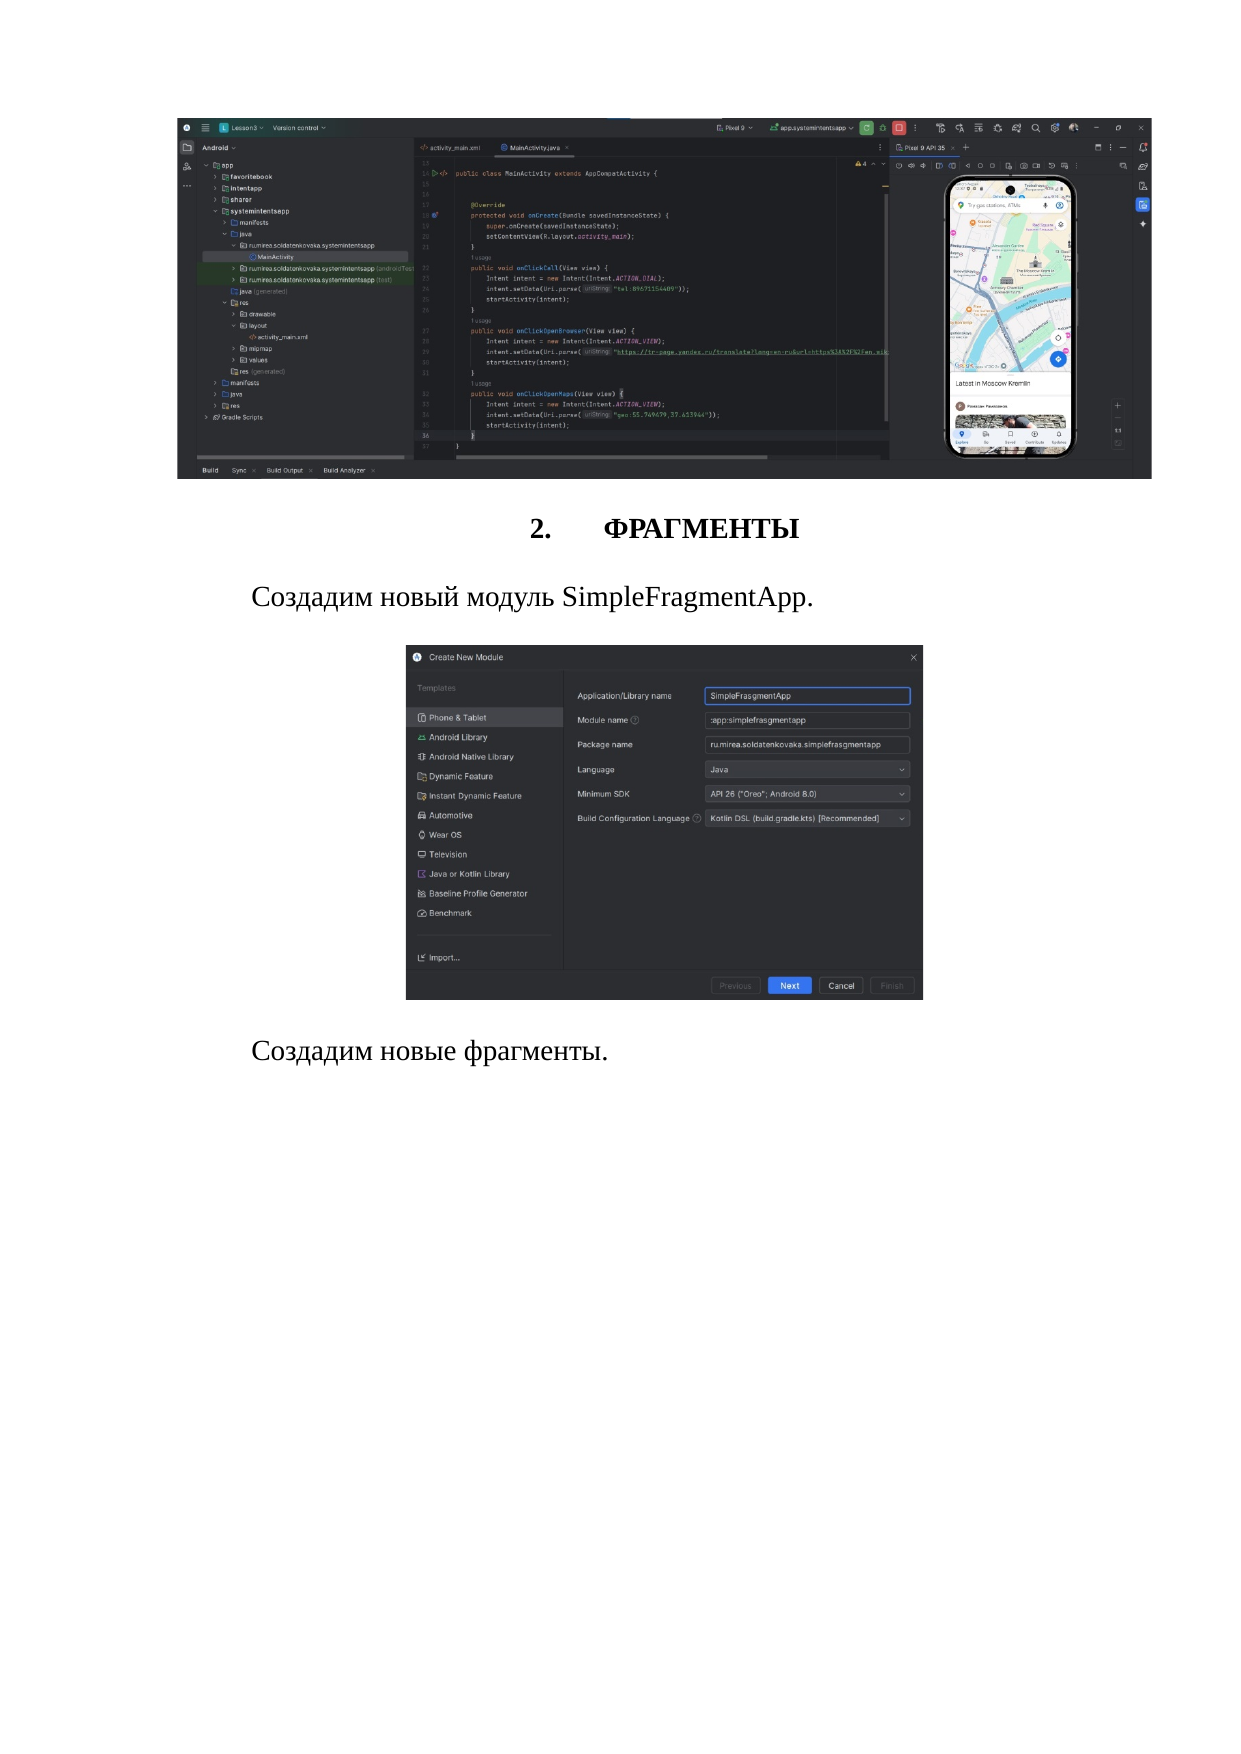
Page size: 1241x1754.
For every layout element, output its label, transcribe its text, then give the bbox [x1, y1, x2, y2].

text Создадим новые фрагменты. [177, 1033, 1152, 1066]
picture [405, 645, 924, 1000]
text 2. ФРАГМЕНТЫ [177, 512, 1152, 545]
text Создадим новый модуль SimpleFragmentApp. [177, 579, 1152, 612]
picture [177, 118, 1152, 479]
